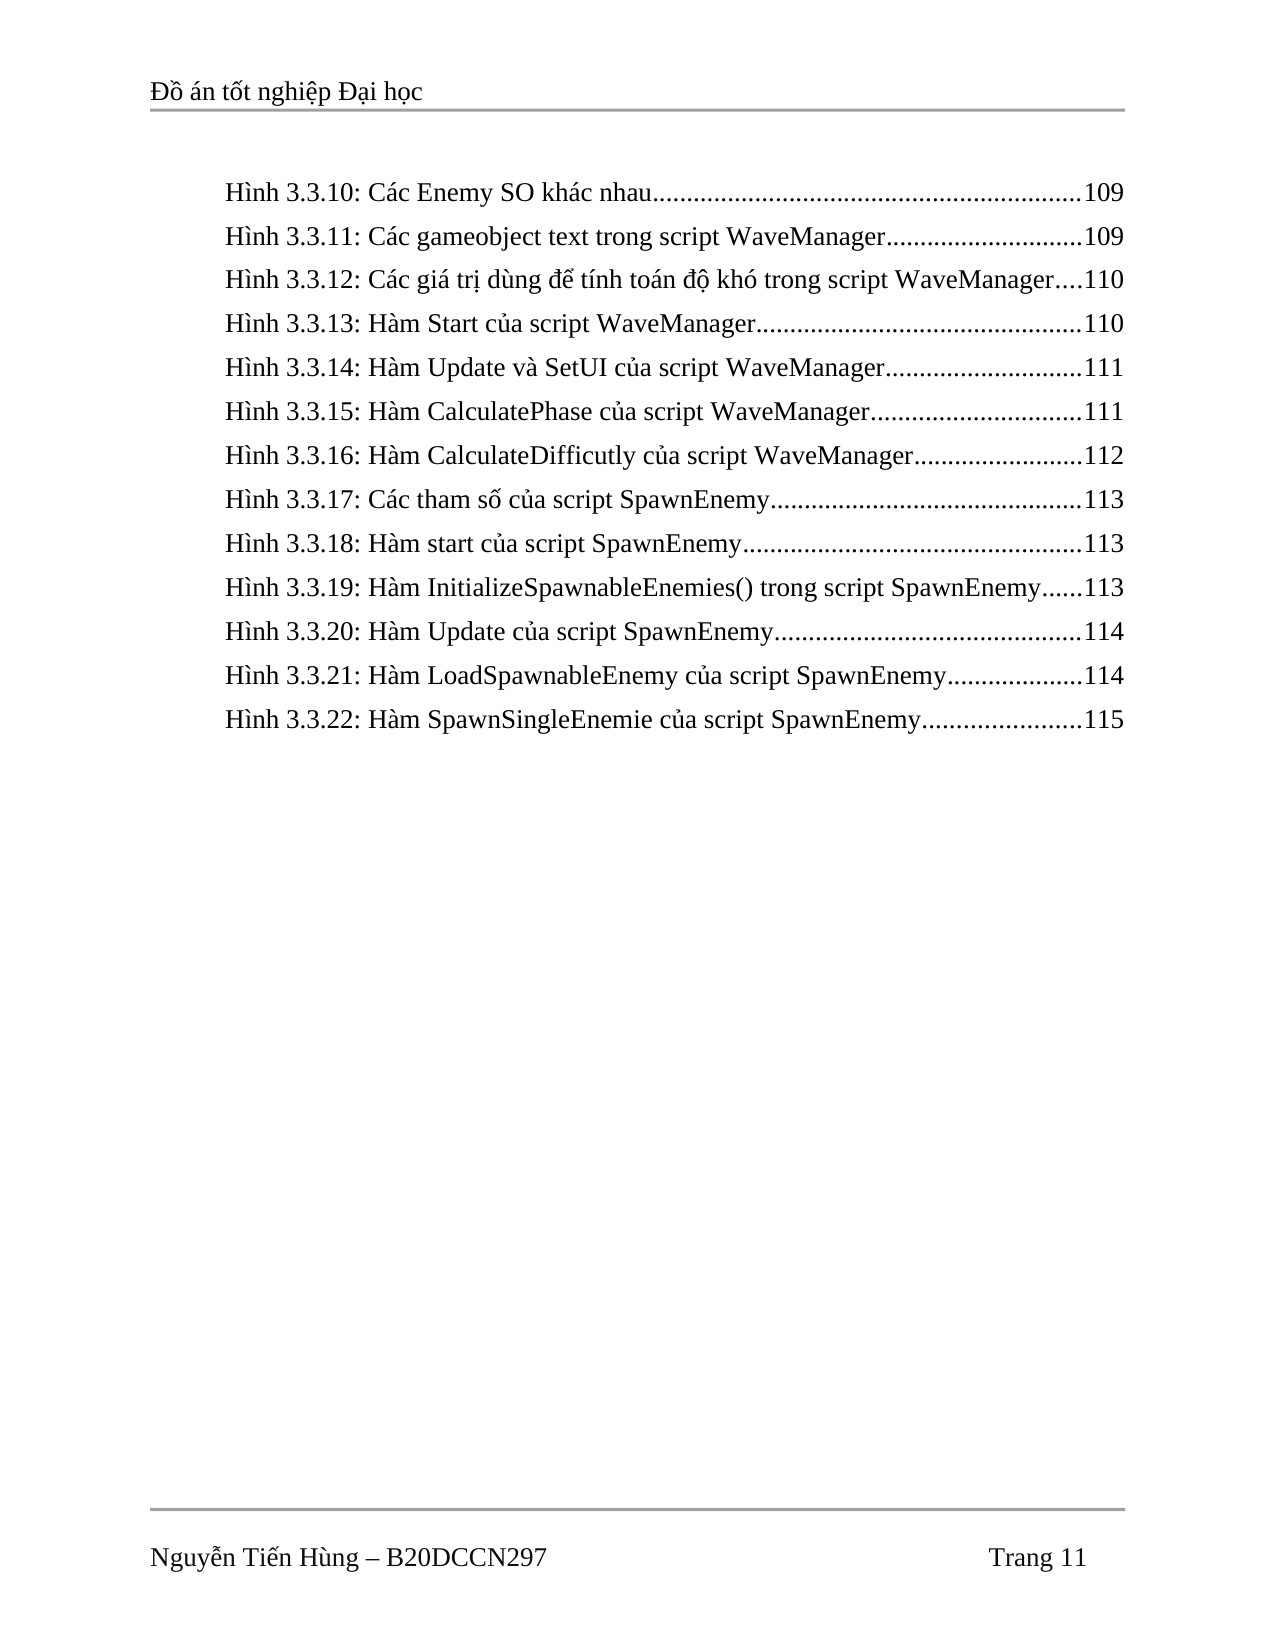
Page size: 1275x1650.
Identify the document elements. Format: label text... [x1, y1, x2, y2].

text Hình 3.3.14: Hàm Update và SetUI của script WaveManager 111 [150, 351, 1125, 383]
text Hình 3.3.22: Hàm SpawnSingleEnemie của script SpawnEnemy 115 [150, 703, 1125, 734]
text Hình 3.3.13: Hàm Start của script WaveManager 110 [150, 307, 1125, 339]
text Hình 3.3.20: Hàm Update của script SpawnEnemy 114 [150, 615, 1125, 646]
text Hình 3.3.21: Hàm LoadSpawnableEnemy của script SpawnEnemy 114 [150, 659, 1125, 690]
text Hình 3.3.17: Các tham số của script SpawnEnemy 113 [150, 483, 1125, 514]
text Hình 3.3.15: Hàm CalculatePhase của script WaveManager 111 [150, 395, 1125, 427]
text Hình 3.3.19: Hàm InitializeSpawnableEnemies() trong script SpawnEnemy 113 [150, 571, 1125, 602]
text Hình 3.3.16: Hàm CalculateDifficutly của script WaveManager 112 [150, 439, 1125, 471]
text Hình 3.3.12: Các giá trị dùng để tính toán độ khó trong script WaveManager 110 [150, 263, 1125, 295]
text Hình 3.3.18: Hàm start của script SpawnEnemy 113 [150, 527, 1125, 558]
text Hình 3.3.11: Các gameobject text trong script WaveManager 109 [150, 219, 1125, 251]
text Hình 3.3.10: Các Enemy SO khác nhau 109 [150, 176, 1125, 207]
